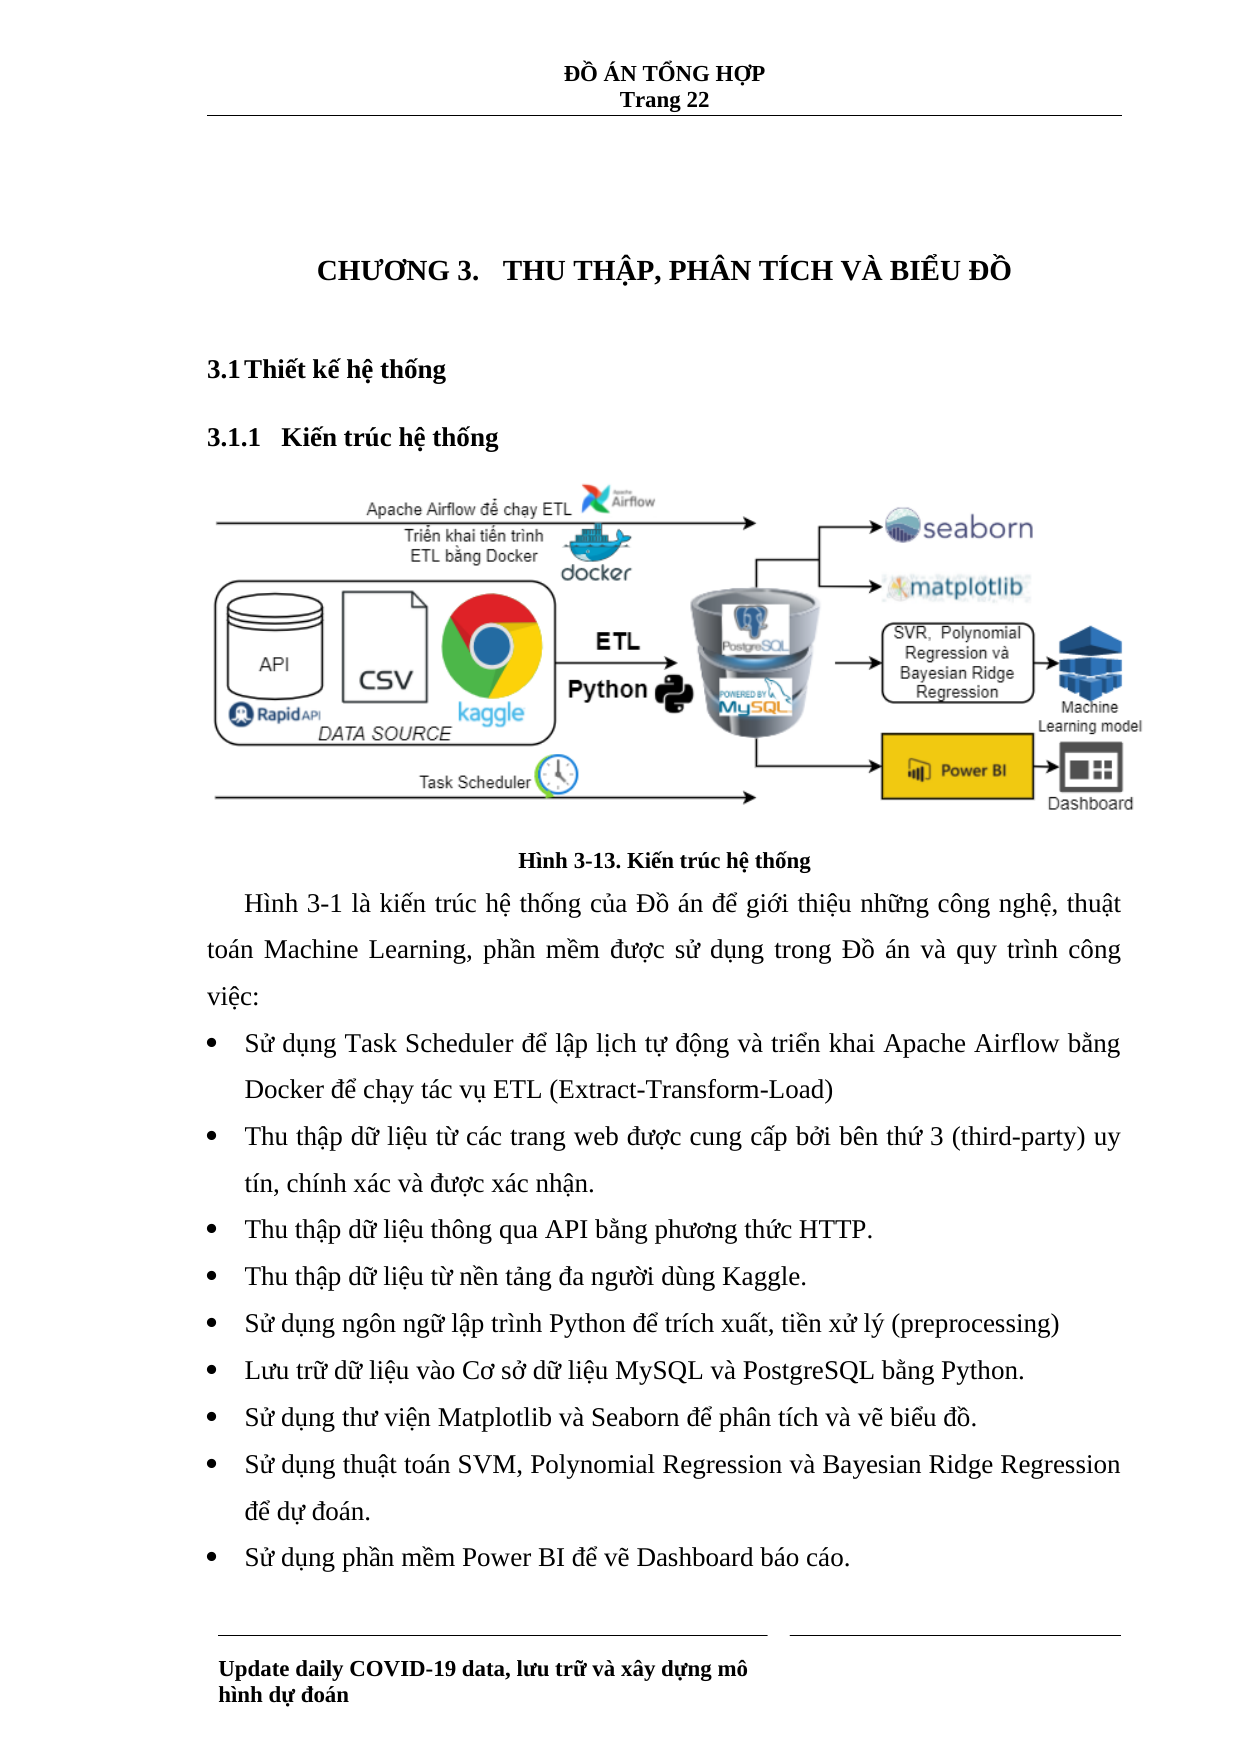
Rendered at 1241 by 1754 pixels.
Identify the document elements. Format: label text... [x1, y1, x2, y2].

list Thu thập dữ liệu thông qua API bằng phương thức HTTP. [207, 1214, 1122, 1245]
subtitle Thiết kế hệ thống [207, 354, 1122, 385]
list Thu thập dữ liệu từ nền tảng đa người dùng Kaggle. [207, 1261, 1122, 1292]
list Sử dụng phần mềm Power BI để vẽ Dashboard báo cáo. [207, 1541, 1122, 1573]
list Lưu trữ dữ liệu vào Cơ sở dữ liệu MySQL và PostgreSQL bằng Python. [207, 1354, 1122, 1386]
list Thu thập dữ liệu từ các trang web được cung cấp bởi bên thứ 3 (third-party) uy tín, chính xác và được xác nhận. [207, 1120, 1122, 1198]
list Sử dụng ngôn ngữ lập trình Python để trích xuất, tiền xử lý (preprocessing) [207, 1307, 1122, 1339]
text Hình 3-1 là kiến trúc hệ thống của Đồ án để giới thiệu những công nghệ, thuật toán Machine Learning, phần mềm được sử dụng trong Đồ án và quy trình công việc: [207, 887, 1122, 1011]
subtitle Kiến trúc hệ thống [207, 421, 1122, 452]
list Sử dụng Task Scheduler để lập lịch tự động và triển khai Apache Airflow bằng Docker để chạy tác vụ ETL (Extract-Transform-Load) [207, 1027, 1122, 1105]
subtitle THU THẬP, PHÂN TÍCH VÀ BIỂU ĐỒ [207, 253, 1122, 287]
list Sử dụng thư viện Matplotlib và Seaborn để phân tích và vẽ biểu đồ. [207, 1401, 1122, 1432]
picture [206, 480, 1146, 816]
list Sử dụng thuật toán SVM, Polynomial Regression và Bayesian Ridge Regression để dự đoán. [207, 1448, 1122, 1526]
